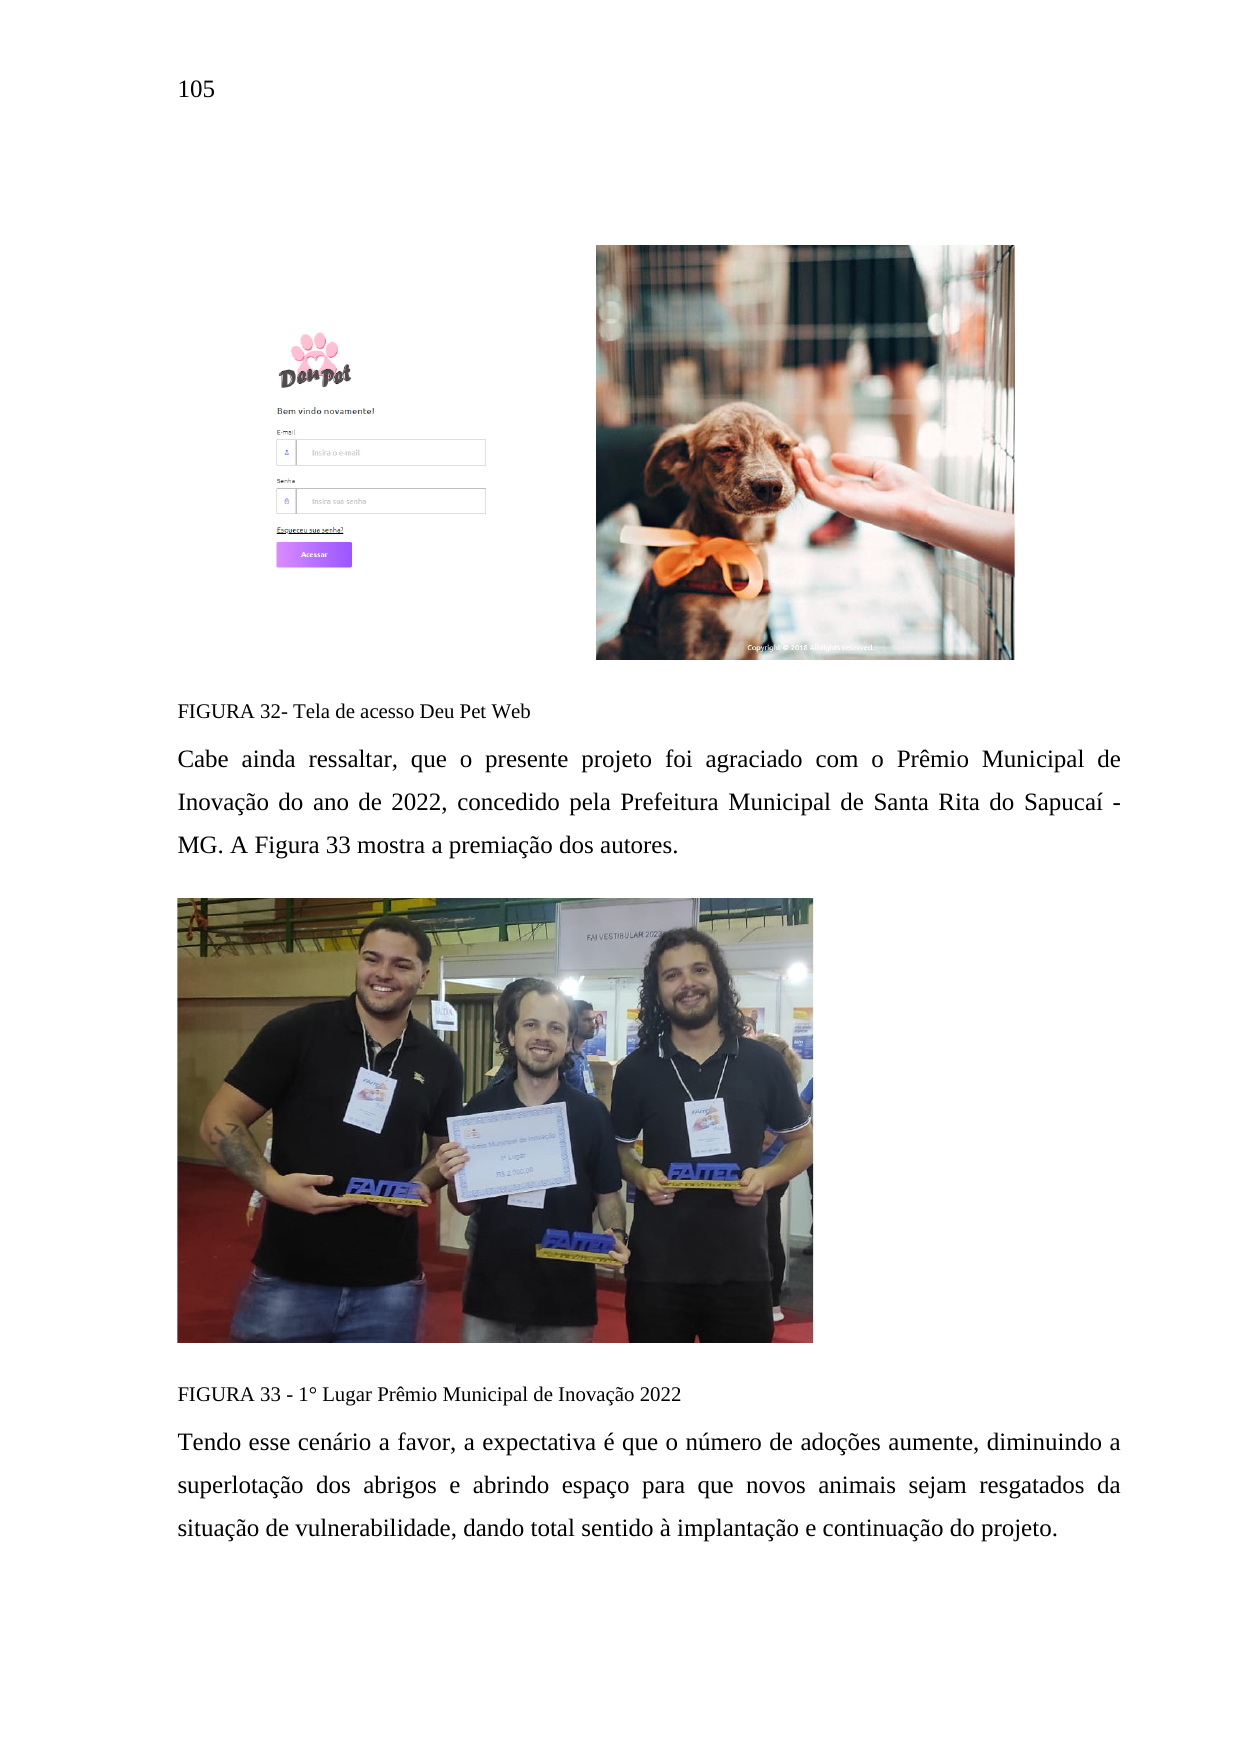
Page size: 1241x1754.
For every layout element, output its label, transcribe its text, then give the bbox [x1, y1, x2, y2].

text Tendo esse cenário a favor, a expectativa é que o número de adoções aumente, diminuindo a superlotação dos abrigos e abrindo espaço para que novos animais sejam resgatados da situação de vulnerabilidade, dando total sentido à implantação e continuação do projeto. [177, 1427, 1122, 1542]
text Cabe ainda ressaltar, que o presente projeto foi agraciado com o Prêmio Municipal de Inovação do ano de 2022, concedido pela Prefeitura Municipal de Santa Rita do Sapucaí - MG. A Figura 33 mostra a premiação dos autores. [177, 744, 1122, 859]
text FIGURA 33 - 1° Lugar Prêmio Municipal de Inovação 2022 [177, 1382, 1122, 1406]
picture [177, 898, 814, 1343]
text FIGURA 32- Tela de acesso Deu Pet Web [177, 699, 1122, 723]
picture [177, 245, 1015, 660]
